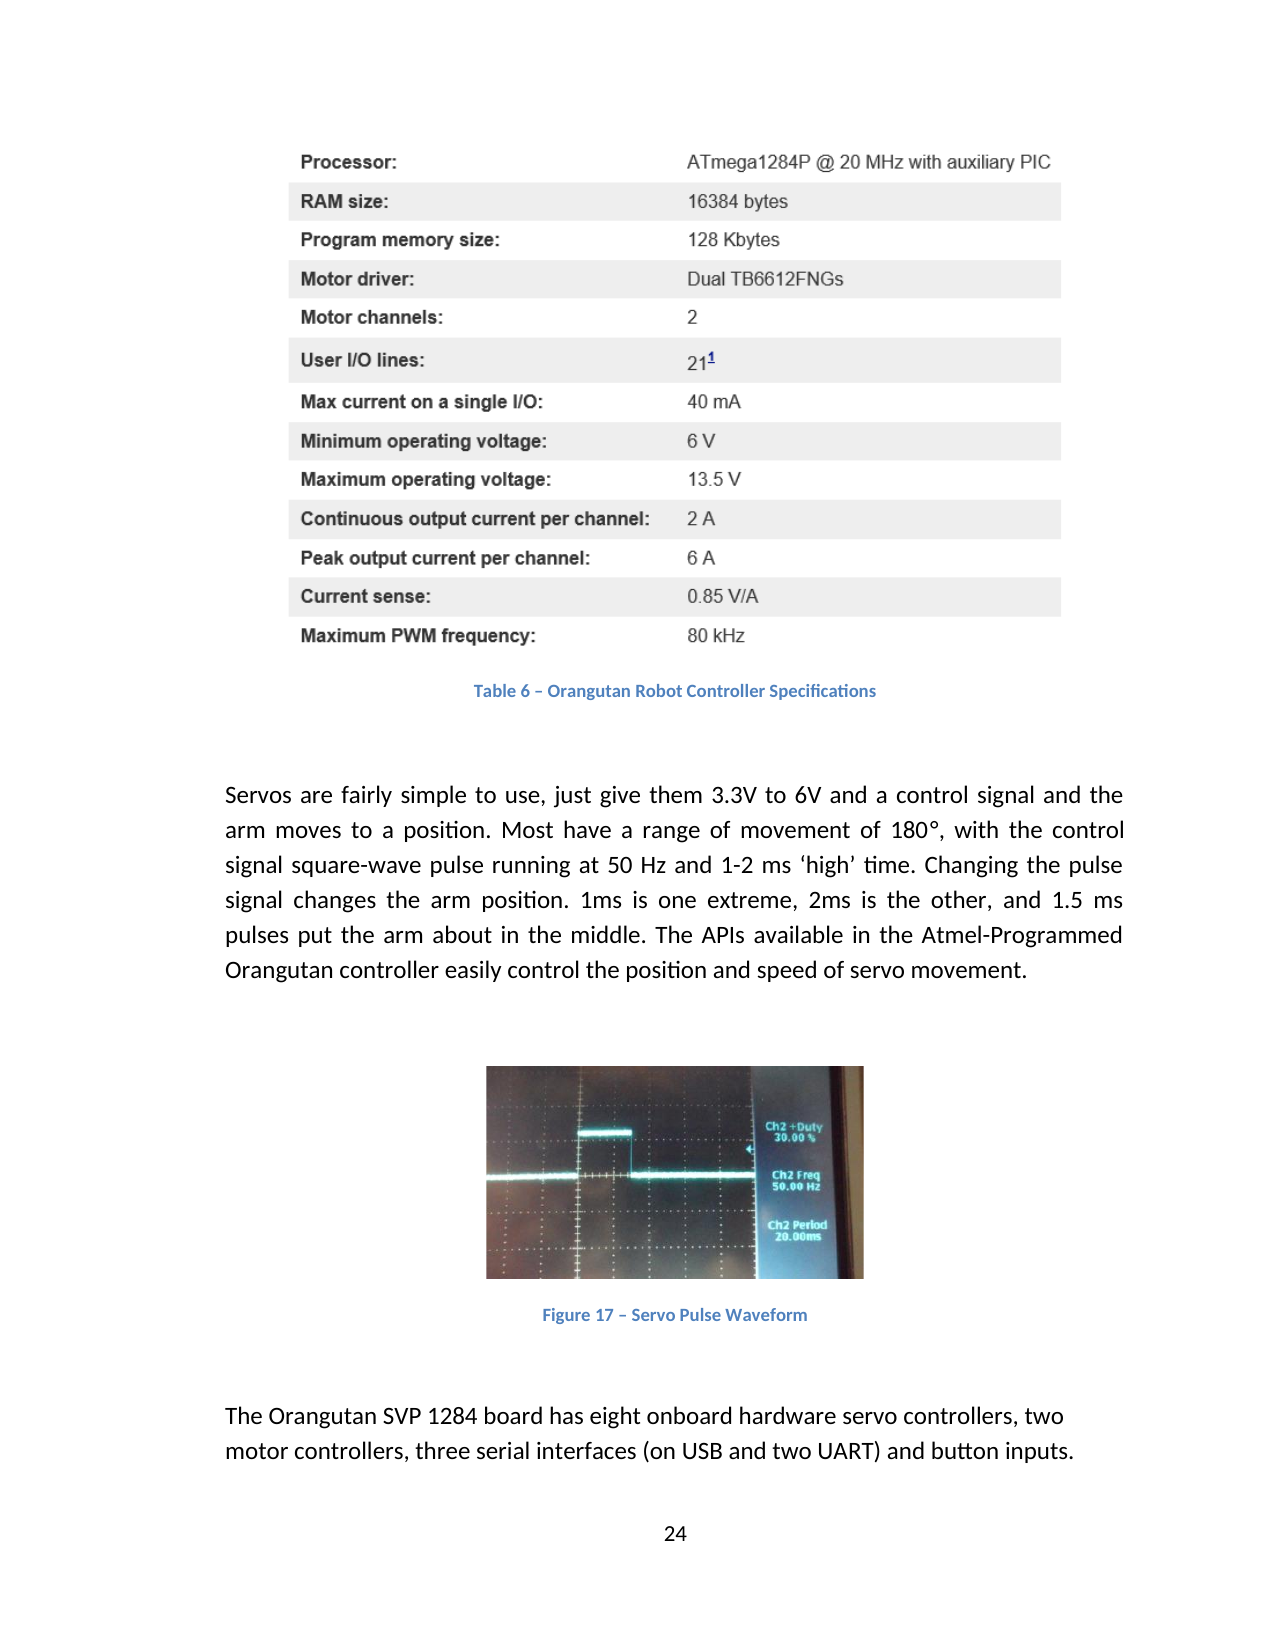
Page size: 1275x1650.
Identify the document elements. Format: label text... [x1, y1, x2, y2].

text Servos are fairly simple to use, just give them 3.3V to 6V and a control signal and the arm moves to a position. Most have a range of movement of 180°, with the control signal square-wave pulse running at 50 Hz and 1-2 ms ‘high’ time. Changing the pulse signal changes the arm position. 1ms is one extreme, 2ms is the other, and 1.5 ms pulses put the arm about in the middle. The APIs available in the Atmel-Programmed Orangutan controller easily control the position and speed of servo movement. [225, 779, 1125, 985]
text Figure 17 – Servo Pulse Waveform [225, 1303, 1125, 1326]
picture [288, 150, 1062, 655]
picture [486, 1066, 864, 1279]
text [225, 1400, 1125, 1466]
text Table 6 – Orangutan Robot Controller Specifications [225, 680, 1125, 703]
